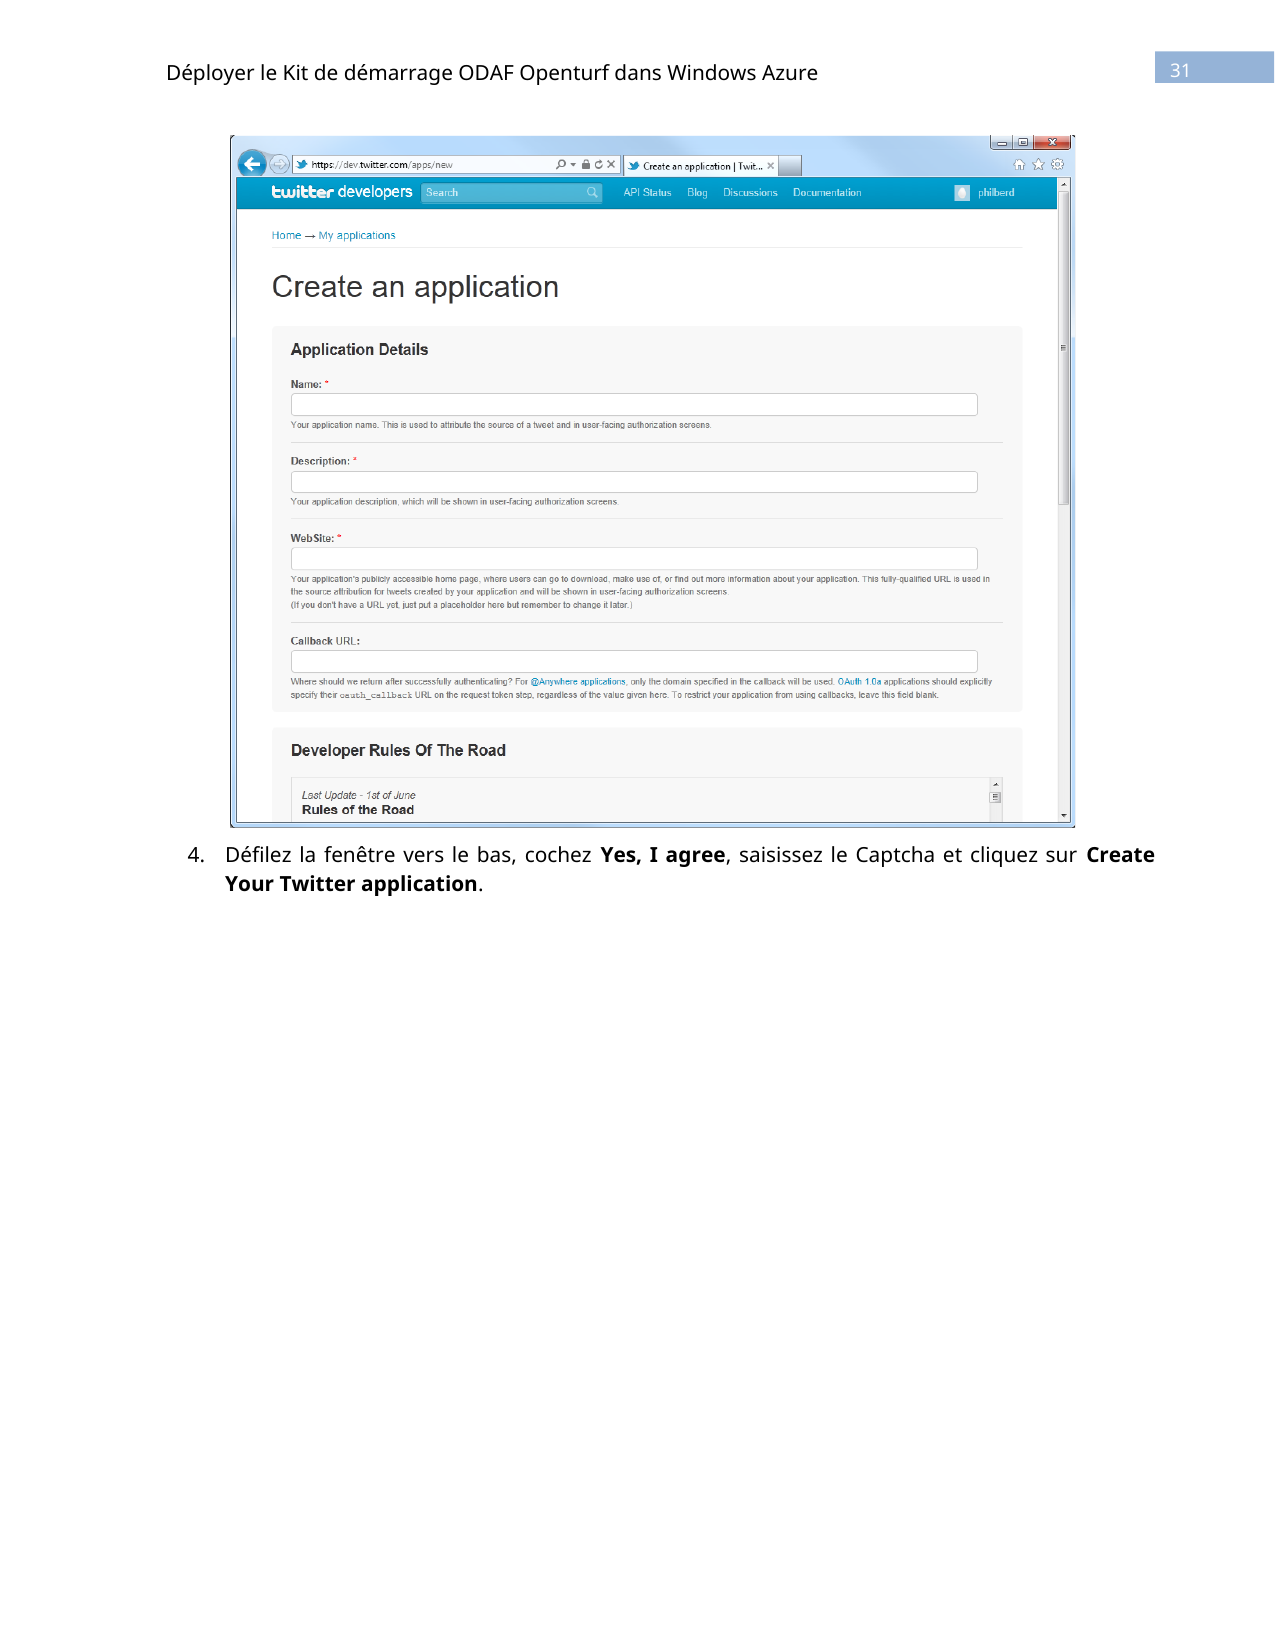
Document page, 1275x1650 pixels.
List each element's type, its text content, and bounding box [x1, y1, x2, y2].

picture [230, 135, 1075, 828]
list Défilez la fenêtre vers le bas, cochez Yes, I agree, saisissez le Captcha et cliquez sur Create Your Twitter application. [187, 840, 1155, 897]
